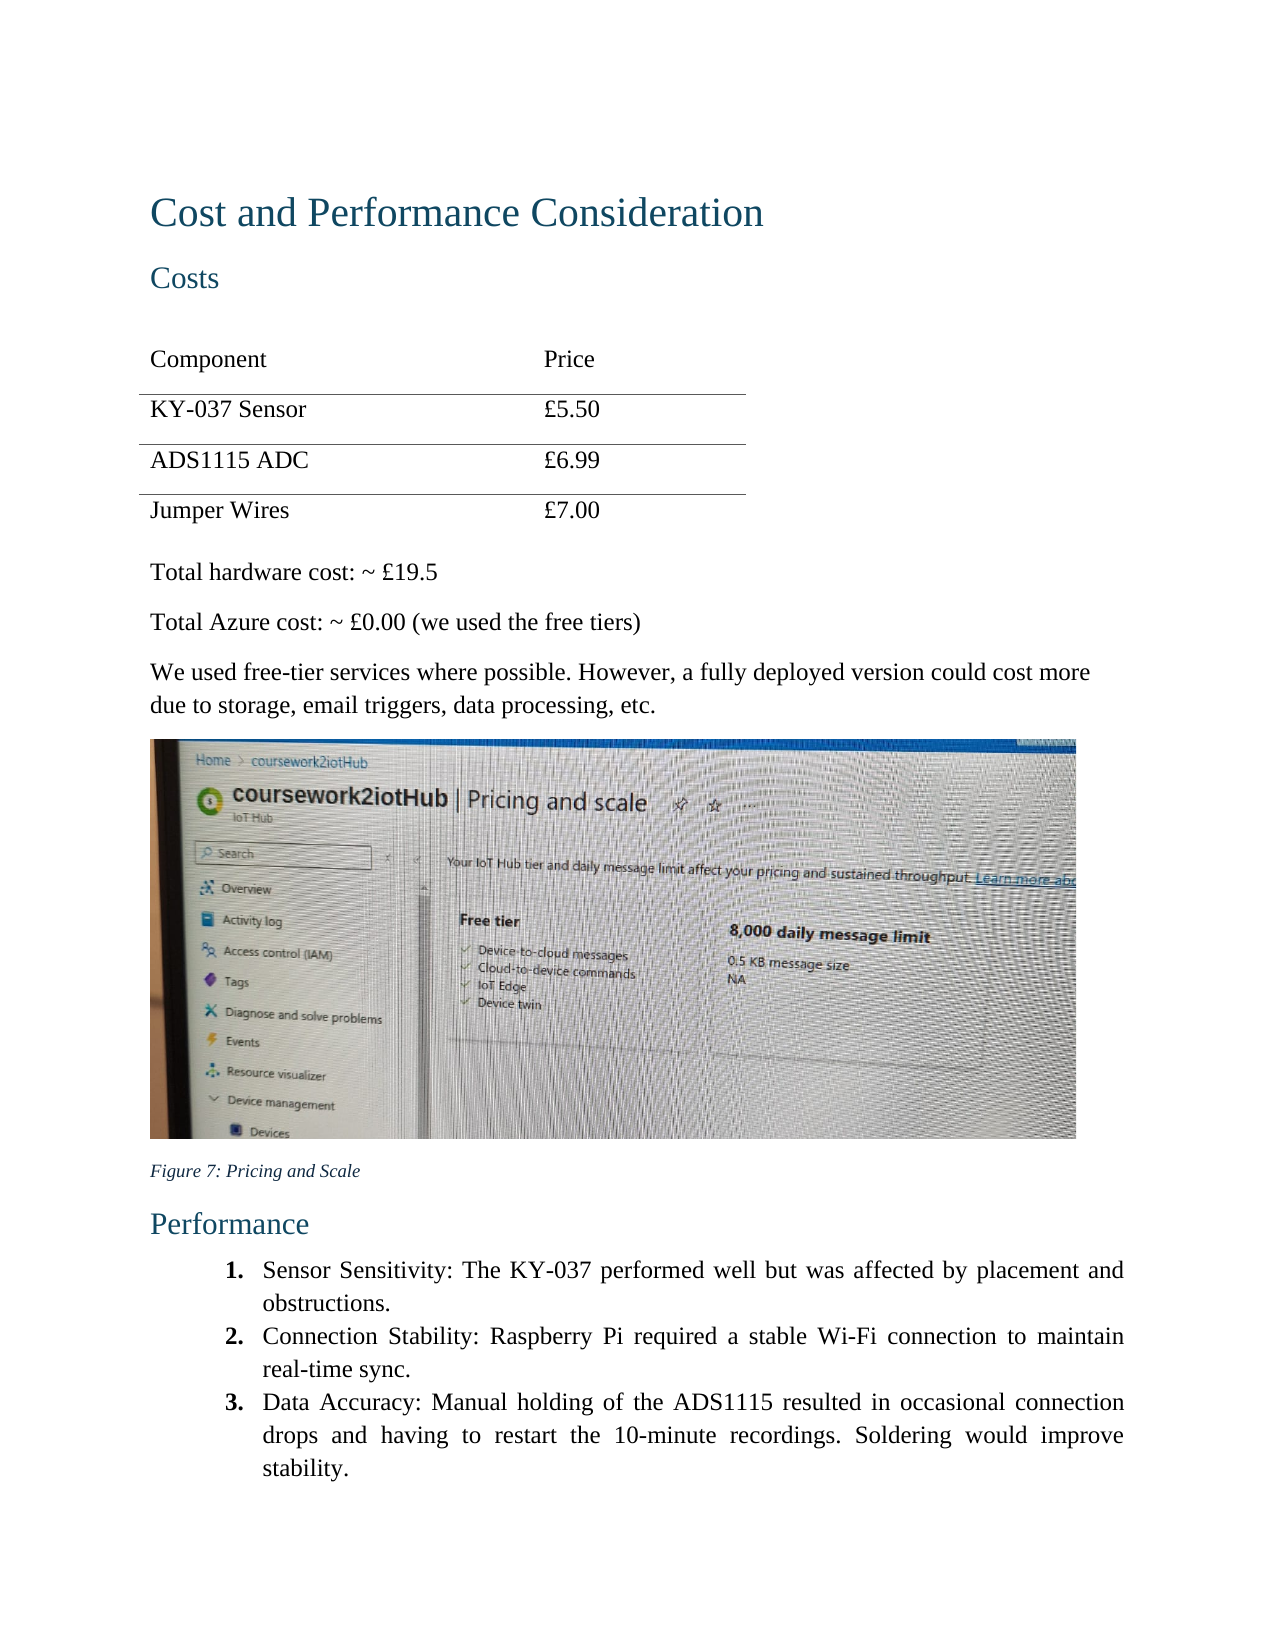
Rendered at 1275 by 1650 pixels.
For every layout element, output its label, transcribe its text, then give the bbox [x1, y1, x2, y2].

table_header Price [532, 344, 746, 394]
text Total hardware cost: ~ £19.5 [150, 557, 1125, 586]
subtitle Performance [150, 1205, 1125, 1241]
list Connection Stability: Raspberry Pi required a stable Wi-Fi connection to maintain real-time sync. [225, 1321, 1125, 1383]
table_cell KY-037 Sensor [139, 395, 532, 444]
text We used free-tier services where possible. However, a fully deployed version could cost more due to storage, email triggers, data processing, etc. [150, 657, 1125, 718]
table_cell £7.00 [532, 495, 746, 544]
list Data Accuracy: Manual holding of the ADS1115 resulted in occasional connection drops and having to restart the 10-minute recordings. Soldering would improve stability. [225, 1387, 1125, 1482]
table_cell £5.50 [532, 395, 746, 444]
list Sensor Sensitivity: The KY-037 performed well but was affected by placement and obstructions. [225, 1255, 1125, 1317]
subtitle Costs [150, 259, 1125, 295]
subtitle Cost and Performance Consideration [150, 187, 1125, 235]
table_cell Jumper Wires [139, 495, 532, 544]
picture [150, 739, 1077, 1139]
table_cell £6.99 [532, 445, 746, 494]
text Total Azure cost: ~ £0.00 (we used the free tiers) [150, 607, 1125, 636]
table_cell ADS1115 ADC [139, 445, 532, 494]
table_header Component [139, 344, 532, 394]
